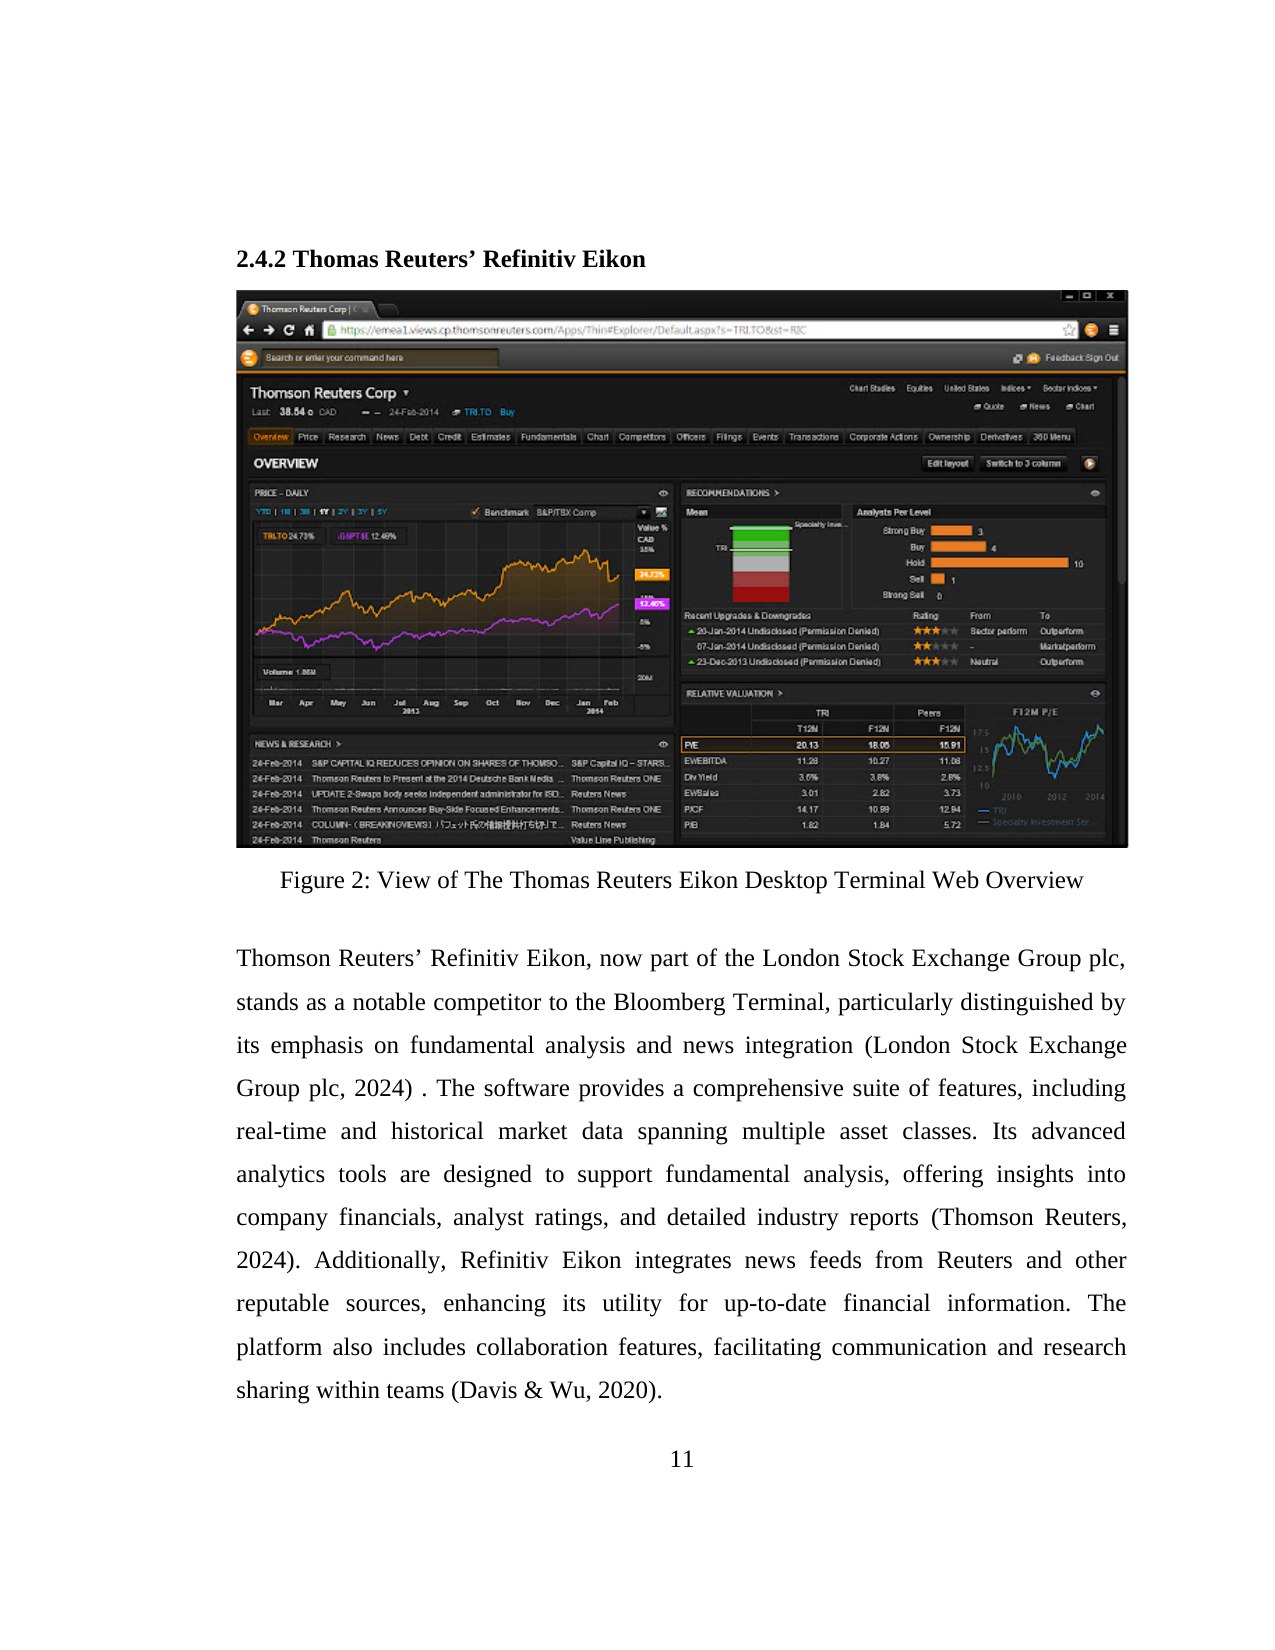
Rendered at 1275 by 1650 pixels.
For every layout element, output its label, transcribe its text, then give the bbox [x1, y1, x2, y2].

text 2.4.2 Thomas Reuters’ Refinitiv Eikon [236, 244, 1127, 273]
text Thomson Reuters’ Refinitiv Eikon, now part of the London Stock Exchange Group plc, stands as a notable competitor to the Bloomberg Terminal, particularly distinguished by its emphasis on fundamental analysis and news integration . The software provides a comprehensive suite of features, including real-time and historical market data spanning multiple asset classes. Its advanced analytics tools are designed to support fundamental analysis, offering insights into company financials, analyst ratings, and detailed industry reports. Additionally, Refinitiv Eikon integrates news feeds from Reuters and other reputable sources, enhancing its utility for up-to-date financial information. The platform also includes collaboration features, facilitating communication and research sharing within teams . [236, 943, 1127, 1403]
picture [236, 290, 1129, 848]
text Figure 2: View of The Thomas Reuters Eikon Desktop Terminal Web Overview [236, 865, 1127, 894]
